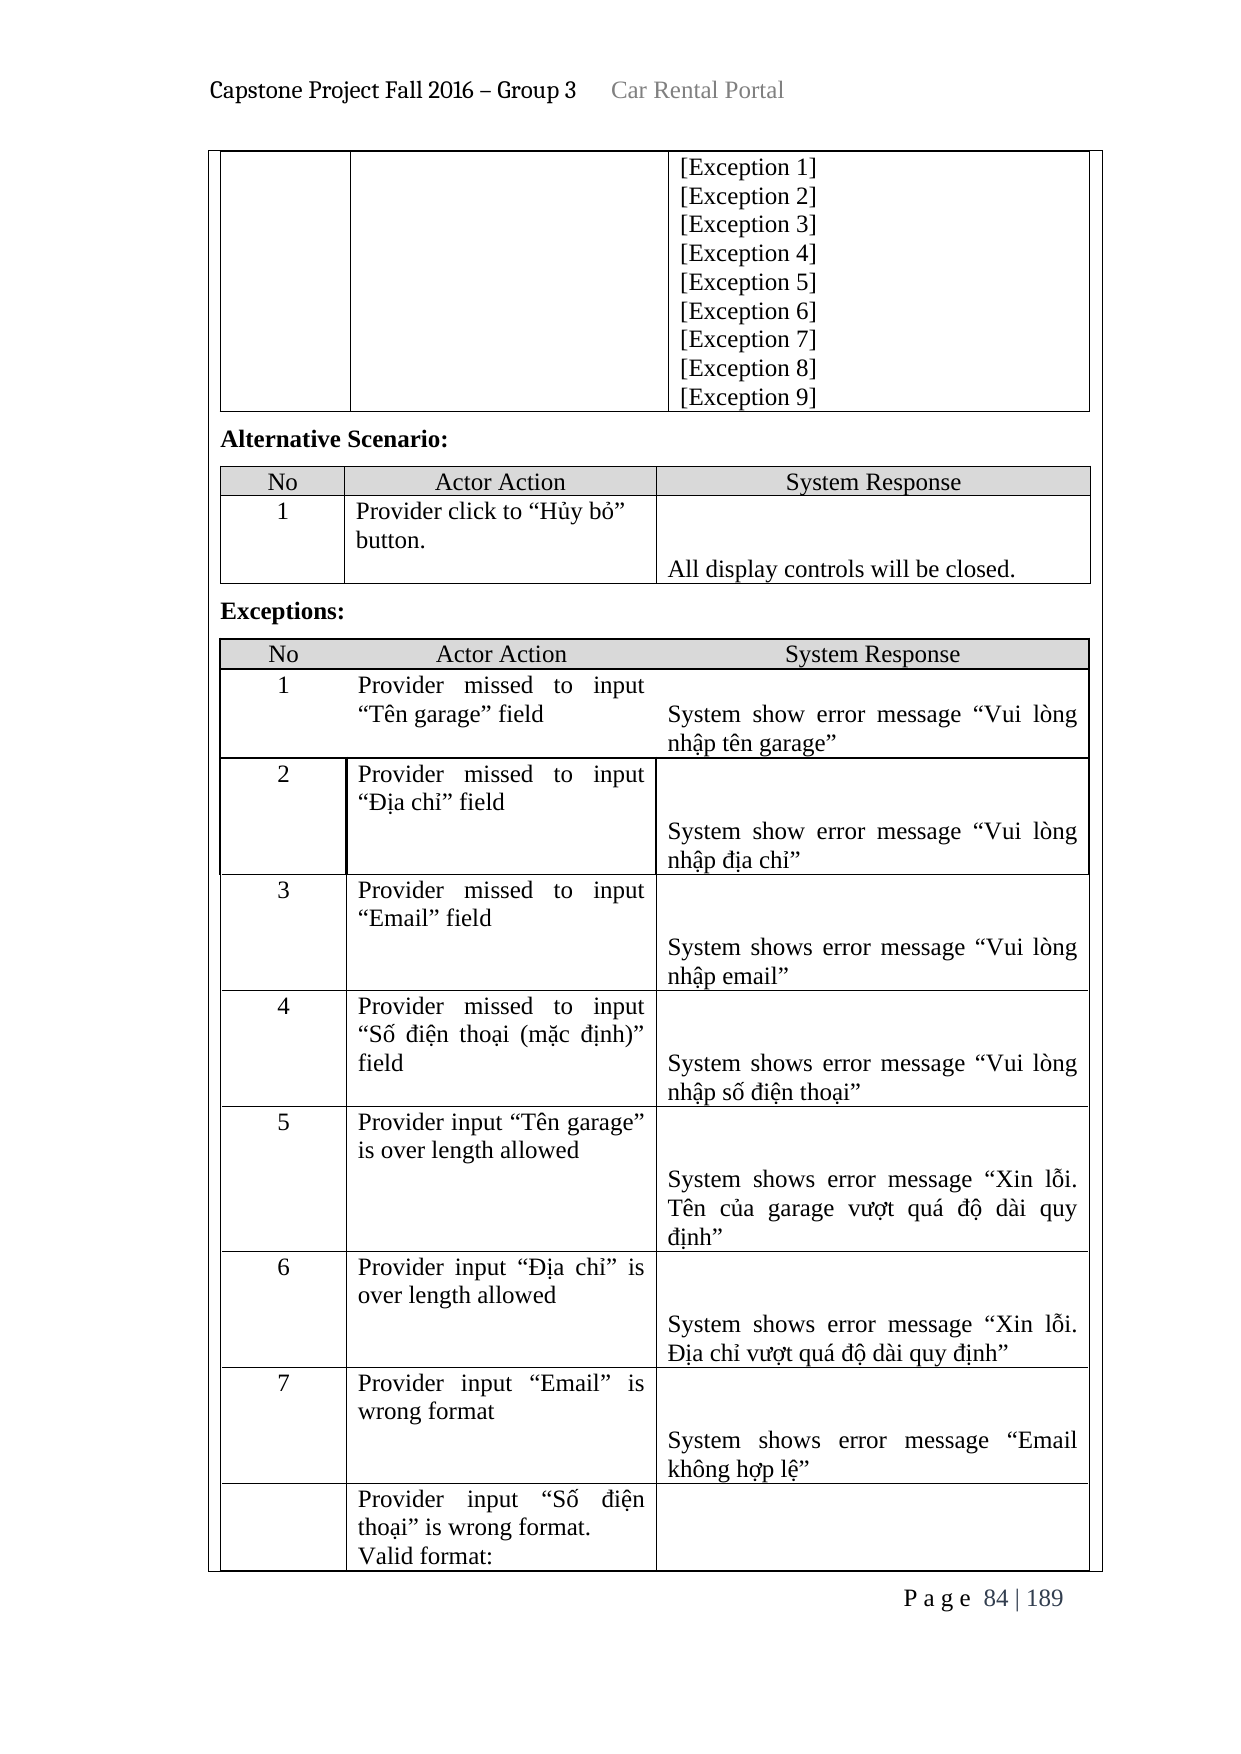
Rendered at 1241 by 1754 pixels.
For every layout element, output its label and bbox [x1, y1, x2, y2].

table_cell [209, 151, 1102, 1571]
